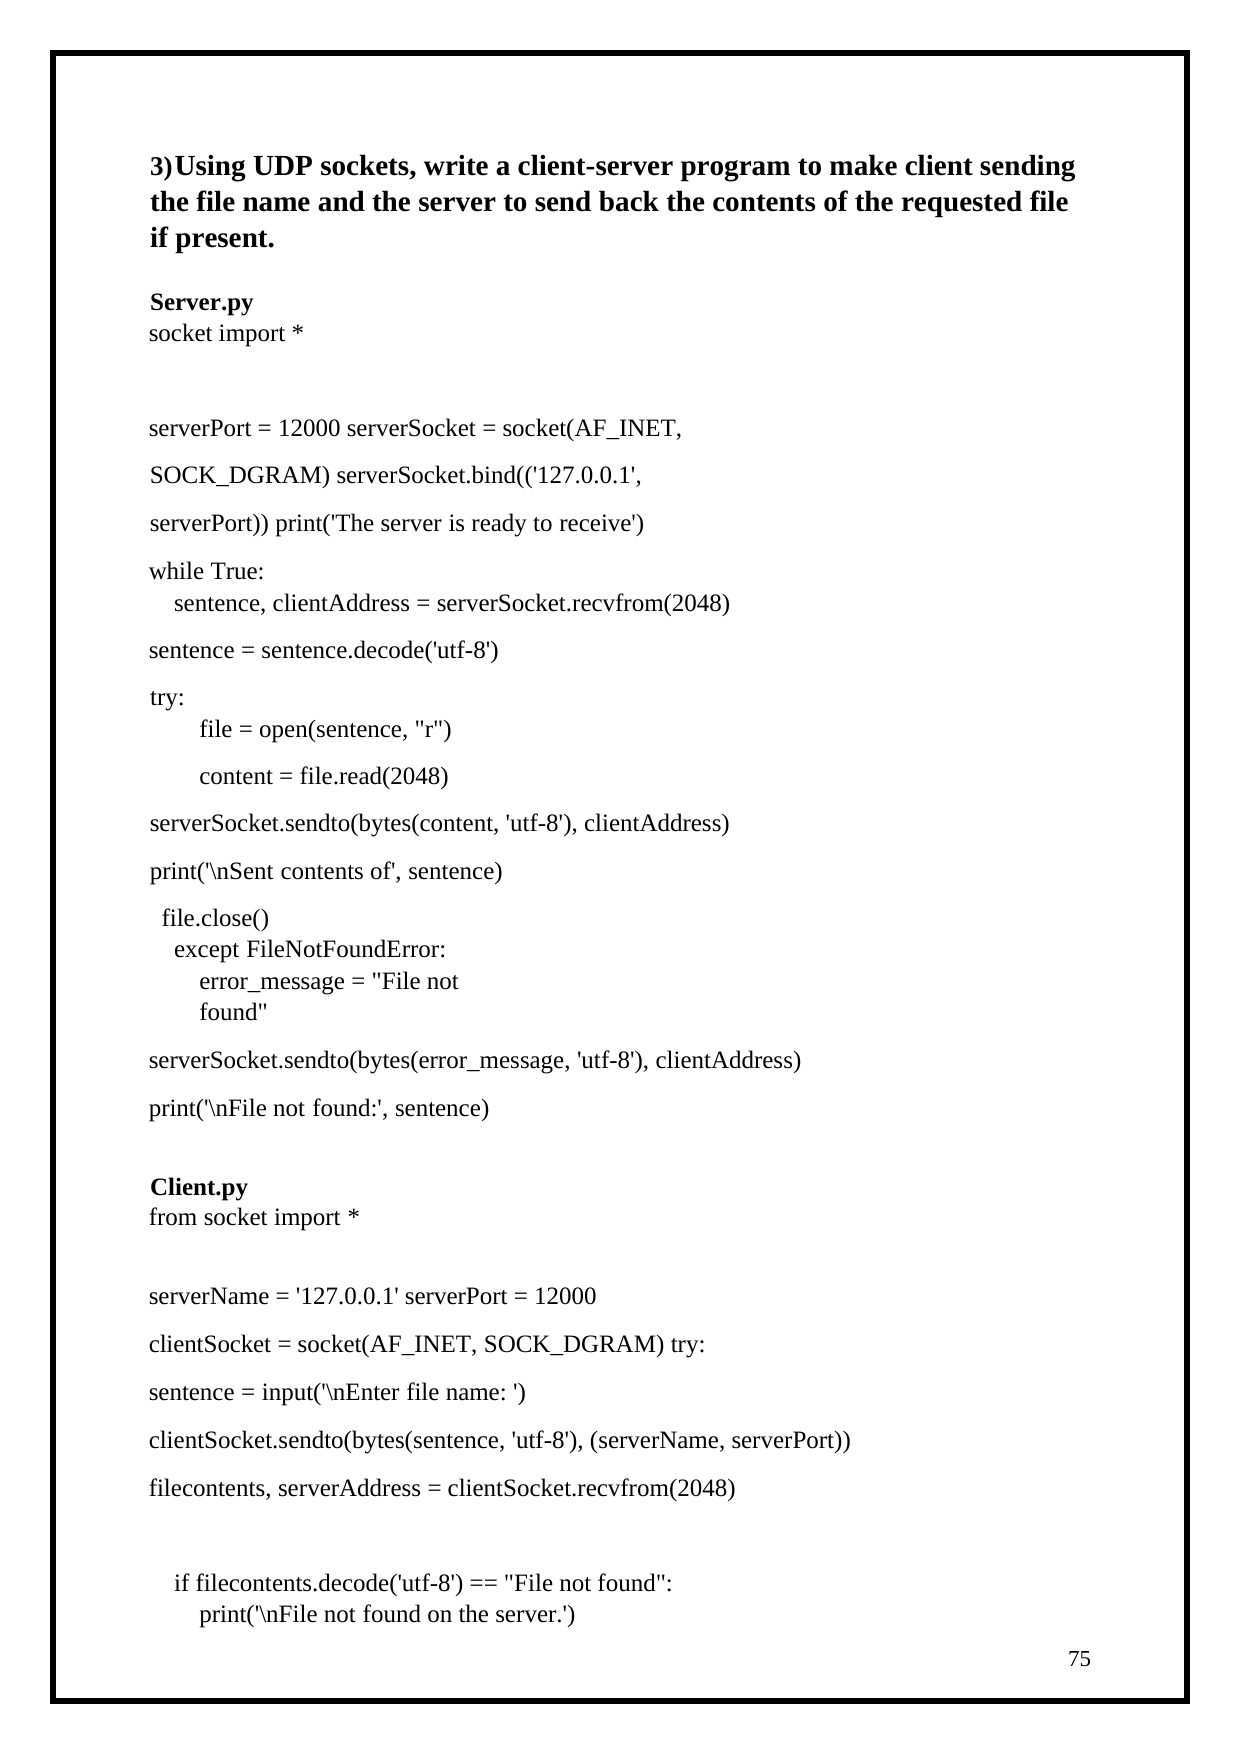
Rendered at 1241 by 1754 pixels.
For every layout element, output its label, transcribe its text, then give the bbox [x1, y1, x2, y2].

text serverPort = 12000 serverSocket = socket(AF_INET, SOCK_DGRAM) serverSocket.bind(('127.0.0.1', serverPort)) print('The server is ready to receive') [148, 413, 706, 537]
text serverSocket.sendto(bytes(content, 'utf-8'), clientAddress) print('\nSent contents of', sentence) [149, 808, 732, 885]
subtitle Server.py [150, 287, 1178, 316]
text file = open(sentence, "r") content = file.read(2048) [199, 714, 453, 789]
text serverName = '127.0.0.1' serverPort = 12000 clientSocket = socket(AF_INET, SOCK_DGRAM) try: sentence = input('\nEnter file name: ') [148, 1281, 706, 1406]
text socket import * [148, 318, 1178, 347]
text clientSocket.sendto(bytes(sentence, 'utf-8'), (serverName, serverPort)) filecontents, serverAddress = clientSocket.recvfrom(2048) [148, 1425, 853, 1502]
text serverSocket.sendto(bytes(error_message, 'utf-8'), clientAddress) print('\nFile not found:', sentence) [148, 1045, 815, 1122]
text file.close() [161, 904, 1178, 932]
subtitle Client.py [150, 1172, 1178, 1200]
text while True: [148, 556, 1178, 585]
text if filecontents.decode('utf-8') == "File not found": print('\nFile not found on the server.') [174, 1568, 675, 1628]
text sentence, clientAddress = serverSocket.recvfrom(2048) sentence = sentence.decode('utf-8') [148, 588, 732, 664]
text from socket import * [148, 1202, 1178, 1231]
text except FileNotFoundError: error_message = "File not found" [174, 934, 533, 1026]
subtitle Using UDP sockets, write a client-server program to make client sending the file name and the server to send back the contents of the requested file if present. [150, 148, 1092, 254]
text try: [150, 683, 1178, 711]
